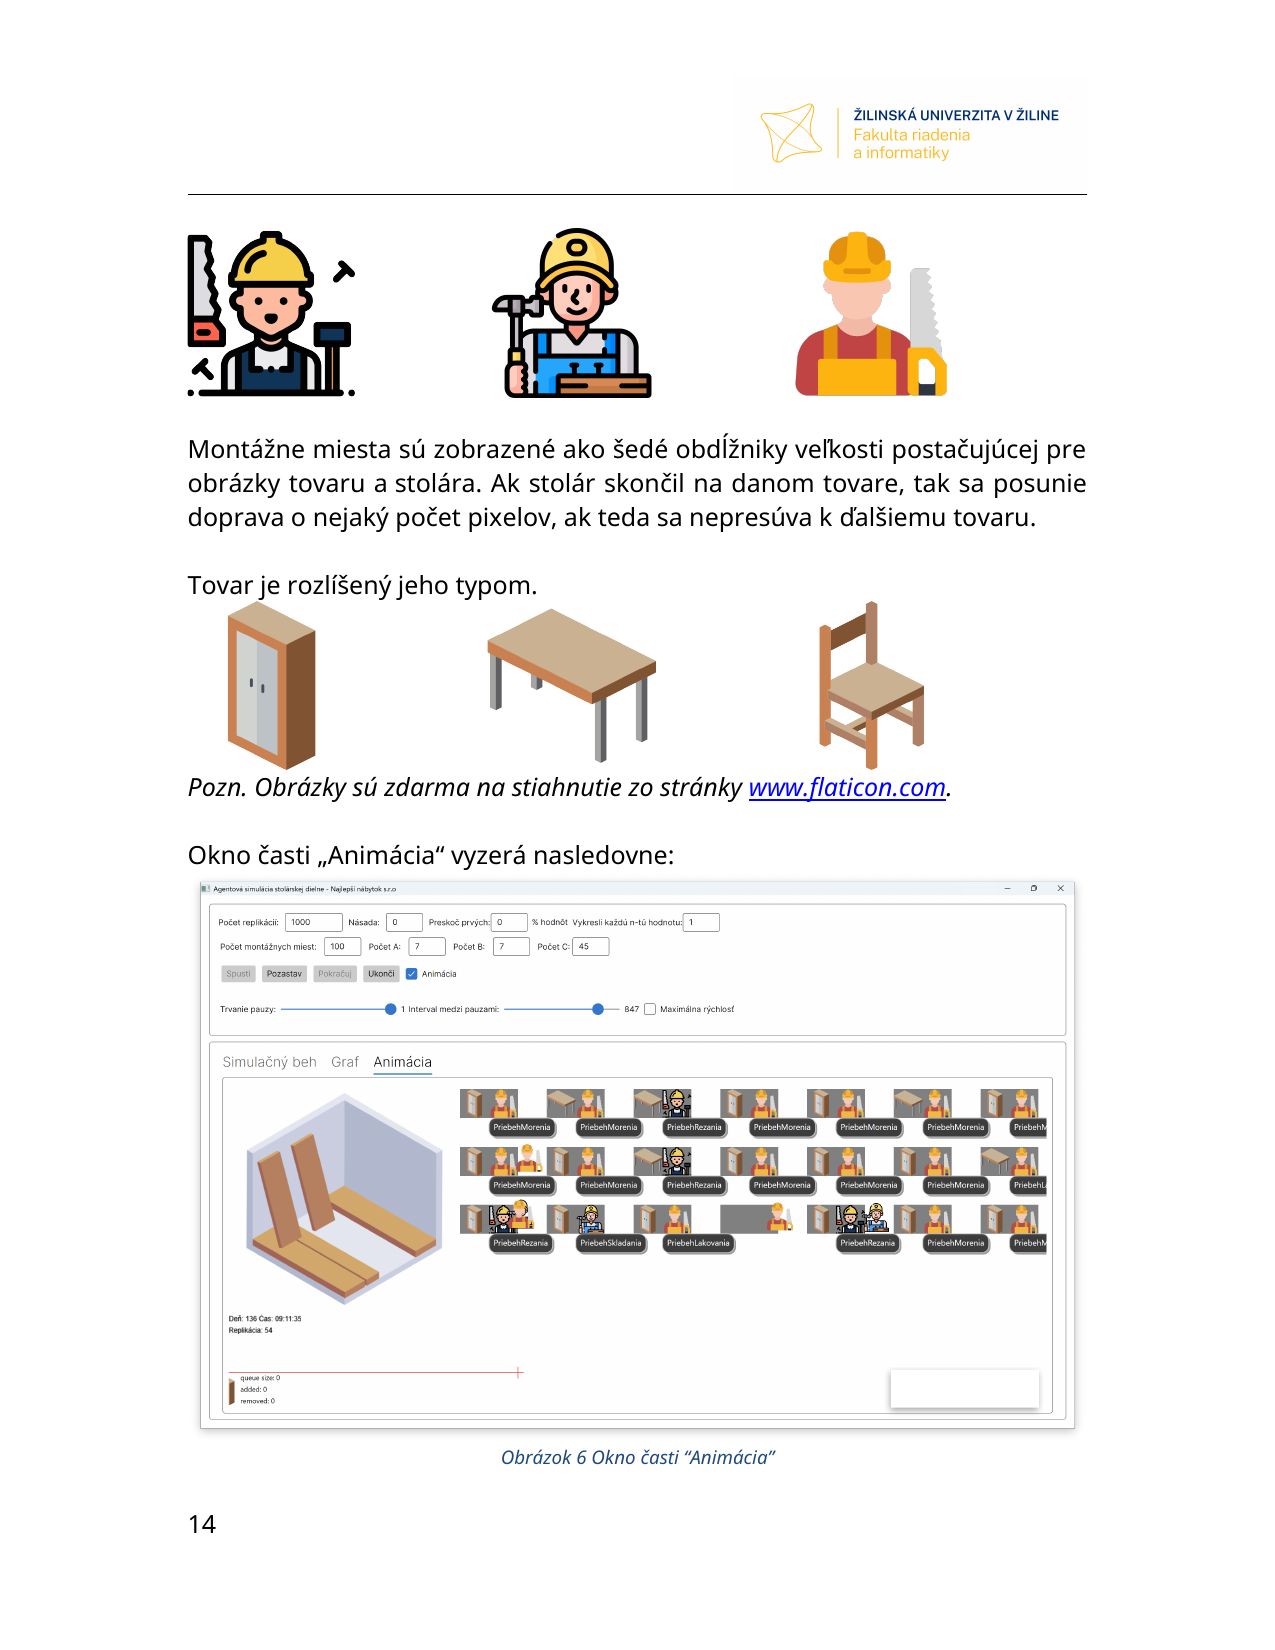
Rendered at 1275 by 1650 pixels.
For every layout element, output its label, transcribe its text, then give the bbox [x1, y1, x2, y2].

text Tovar je rozlíšený jeho typom. [187, 567, 1087, 602]
picture [731, 75, 1088, 192]
picture [187, 601, 356, 770]
picture [487, 228, 656, 398]
picture [187, 872, 1088, 1444]
text Pozn. Obrázky sú zdarma na stiahnutie zo stránky www.flaticon.com. [187, 770, 1087, 804]
text Okno časti „Animácia“ vyzerá nasledovne: [187, 838, 1087, 872]
picture [187, 230, 355, 398]
picture [787, 601, 956, 770]
picture [487, 601, 656, 770]
picture [787, 230, 955, 398]
text Montážne miesta sú zobrazené ako šedé obdĺžniky veľkosti postačujúcej pre obrázky tovaru a stolára. Ak stolár skončil na danom tovare, tak sa posunie doprava o nejaký počet pixelov, ak teda sa nepresúva k ďalšiemu tovaru. [187, 431, 1087, 533]
text Obrázok 6 Okno časti “Animácia” [187, 1444, 1087, 1469]
